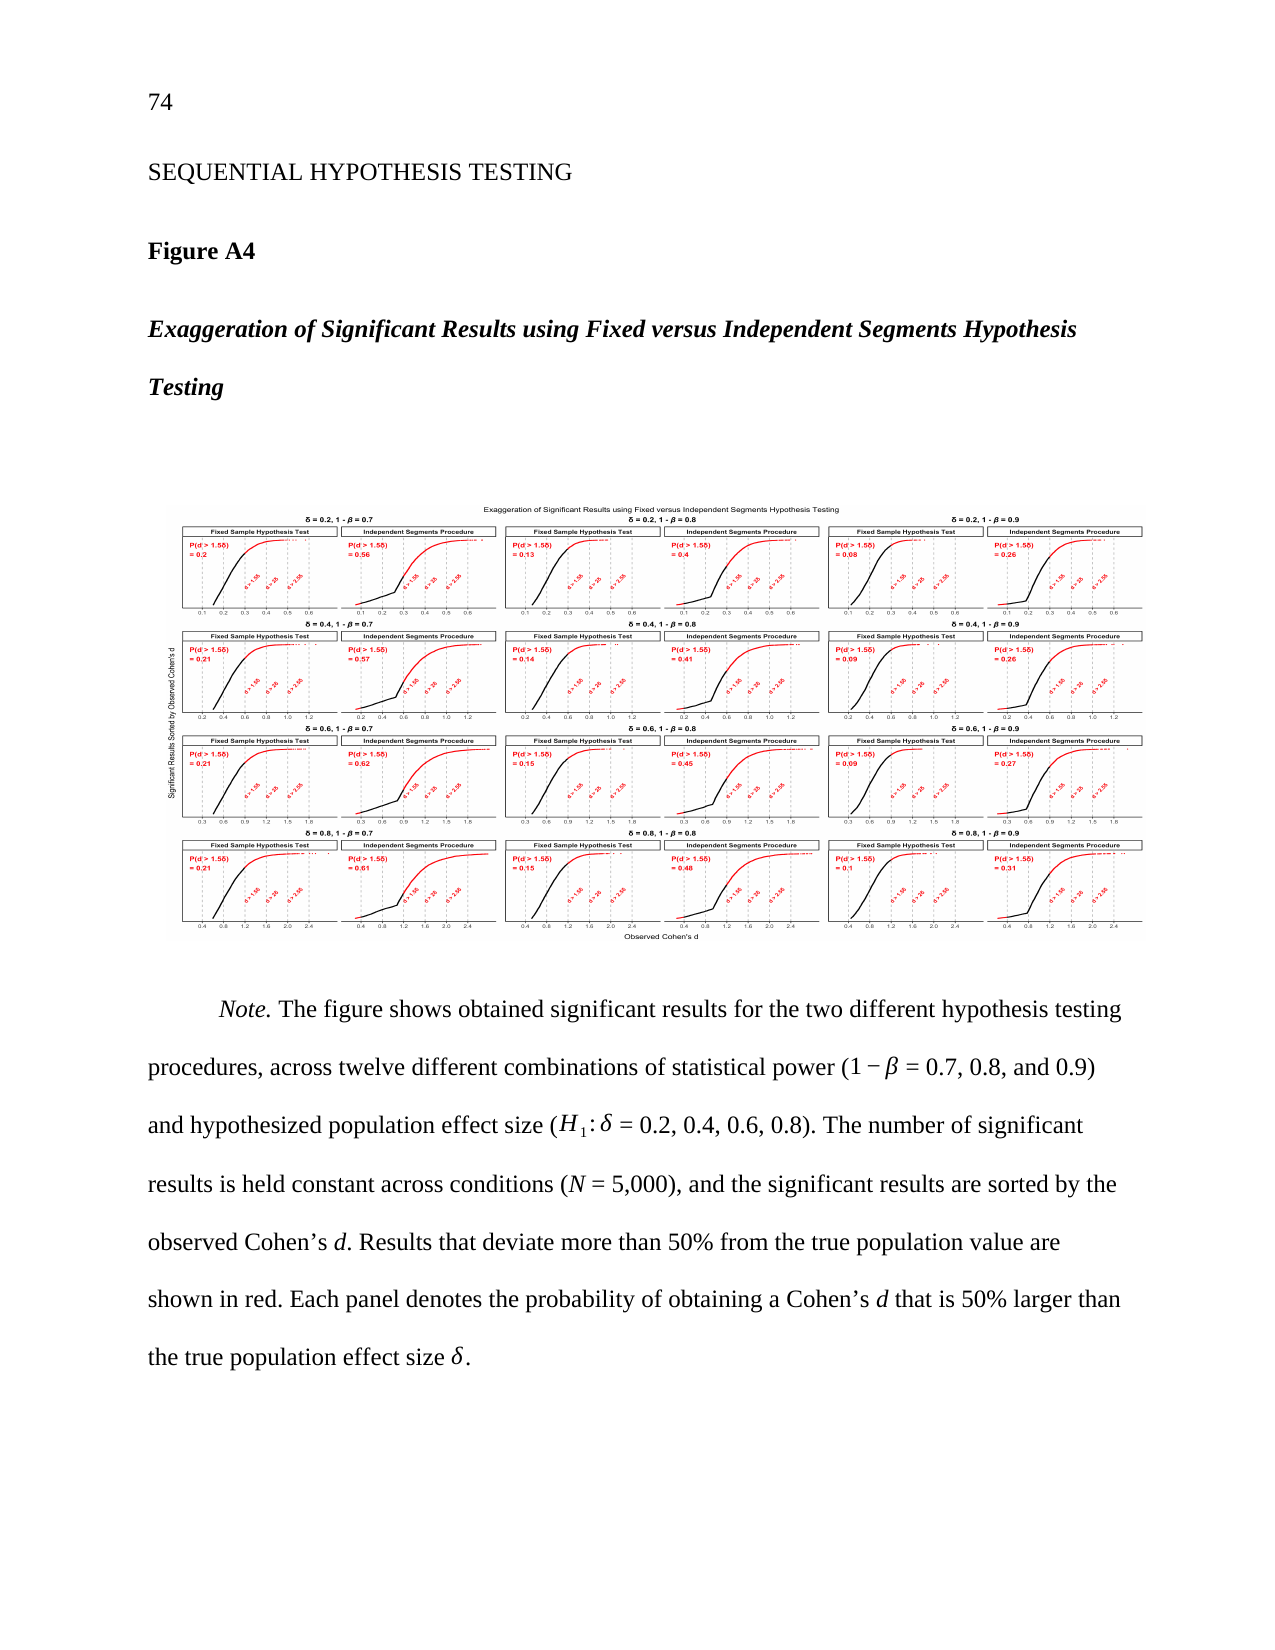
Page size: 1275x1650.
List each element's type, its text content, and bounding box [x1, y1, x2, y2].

subtitle Exaggeration of Significant Results using Fixed versus Independent Segments Hypothesis Testing [148, 314, 1127, 400]
text Note. The figure shows obtained significant results for the two different hypothesis testing procedures, across twelve different combinations of statistical power ( = 0.7, 0.8, and 0.9) and hypothesized population effect size ( = 0.2, 0.4, 0.6, 0.8). The number of significant results is held constant across conditions (N = 5,000), and the significant results are sorted by the observed Cohen’s d. Results that deviate more than 50% from the true population value are shown in red. Each panel denotes the probability of obtaining a Cohen’s d that is 50% larger than the true population effect size . [148, 994, 1127, 1371]
subtitle Figure A4 [148, 236, 1127, 264]
